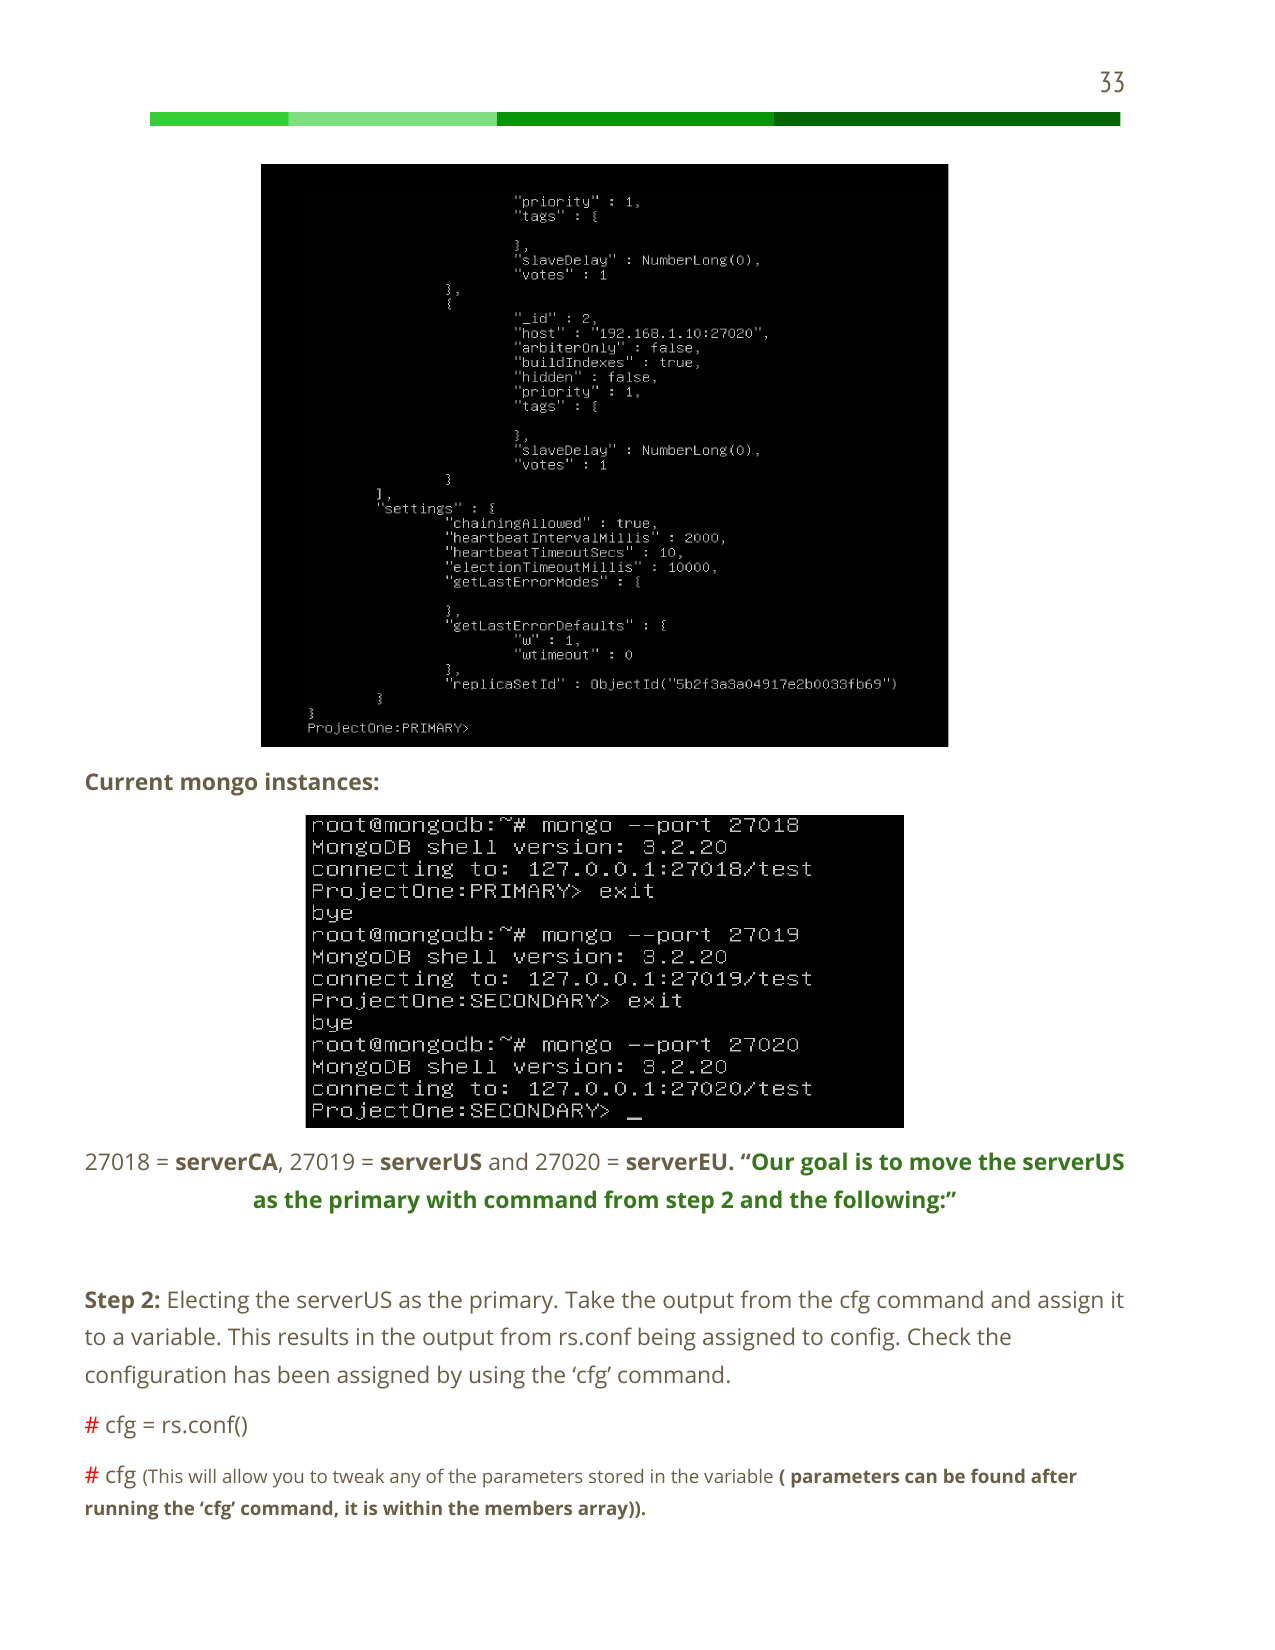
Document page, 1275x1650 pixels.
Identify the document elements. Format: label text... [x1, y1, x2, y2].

text # cfg = rs.conf() [84, 1408, 1125, 1440]
picture [305, 815, 904, 1128]
text 27018 = serverCA, 27019 = serverUS and 27020 = serverEU. “Our goal is to move the serverUS as the primary with command from step 2 and the following:” [84, 1146, 1125, 1215]
picture [150, 112, 1121, 126]
text Step 2: Electing the serverUS as the primary. Take the output from the cfg command and assign it to a variable. This results in the output from rs.conf being assigned to config. Check the configuration has been assigned by using the ‘cfg’ command. [84, 1283, 1125, 1390]
text # cfg (This will allow you to tweak any of the parameters stored in the variable ( parameters can be found after running the ‘cfg’ command, it is within the members array)). [84, 1458, 1125, 1520]
text Current mongo instances: [84, 766, 1125, 797]
picture [261, 164, 949, 747]
